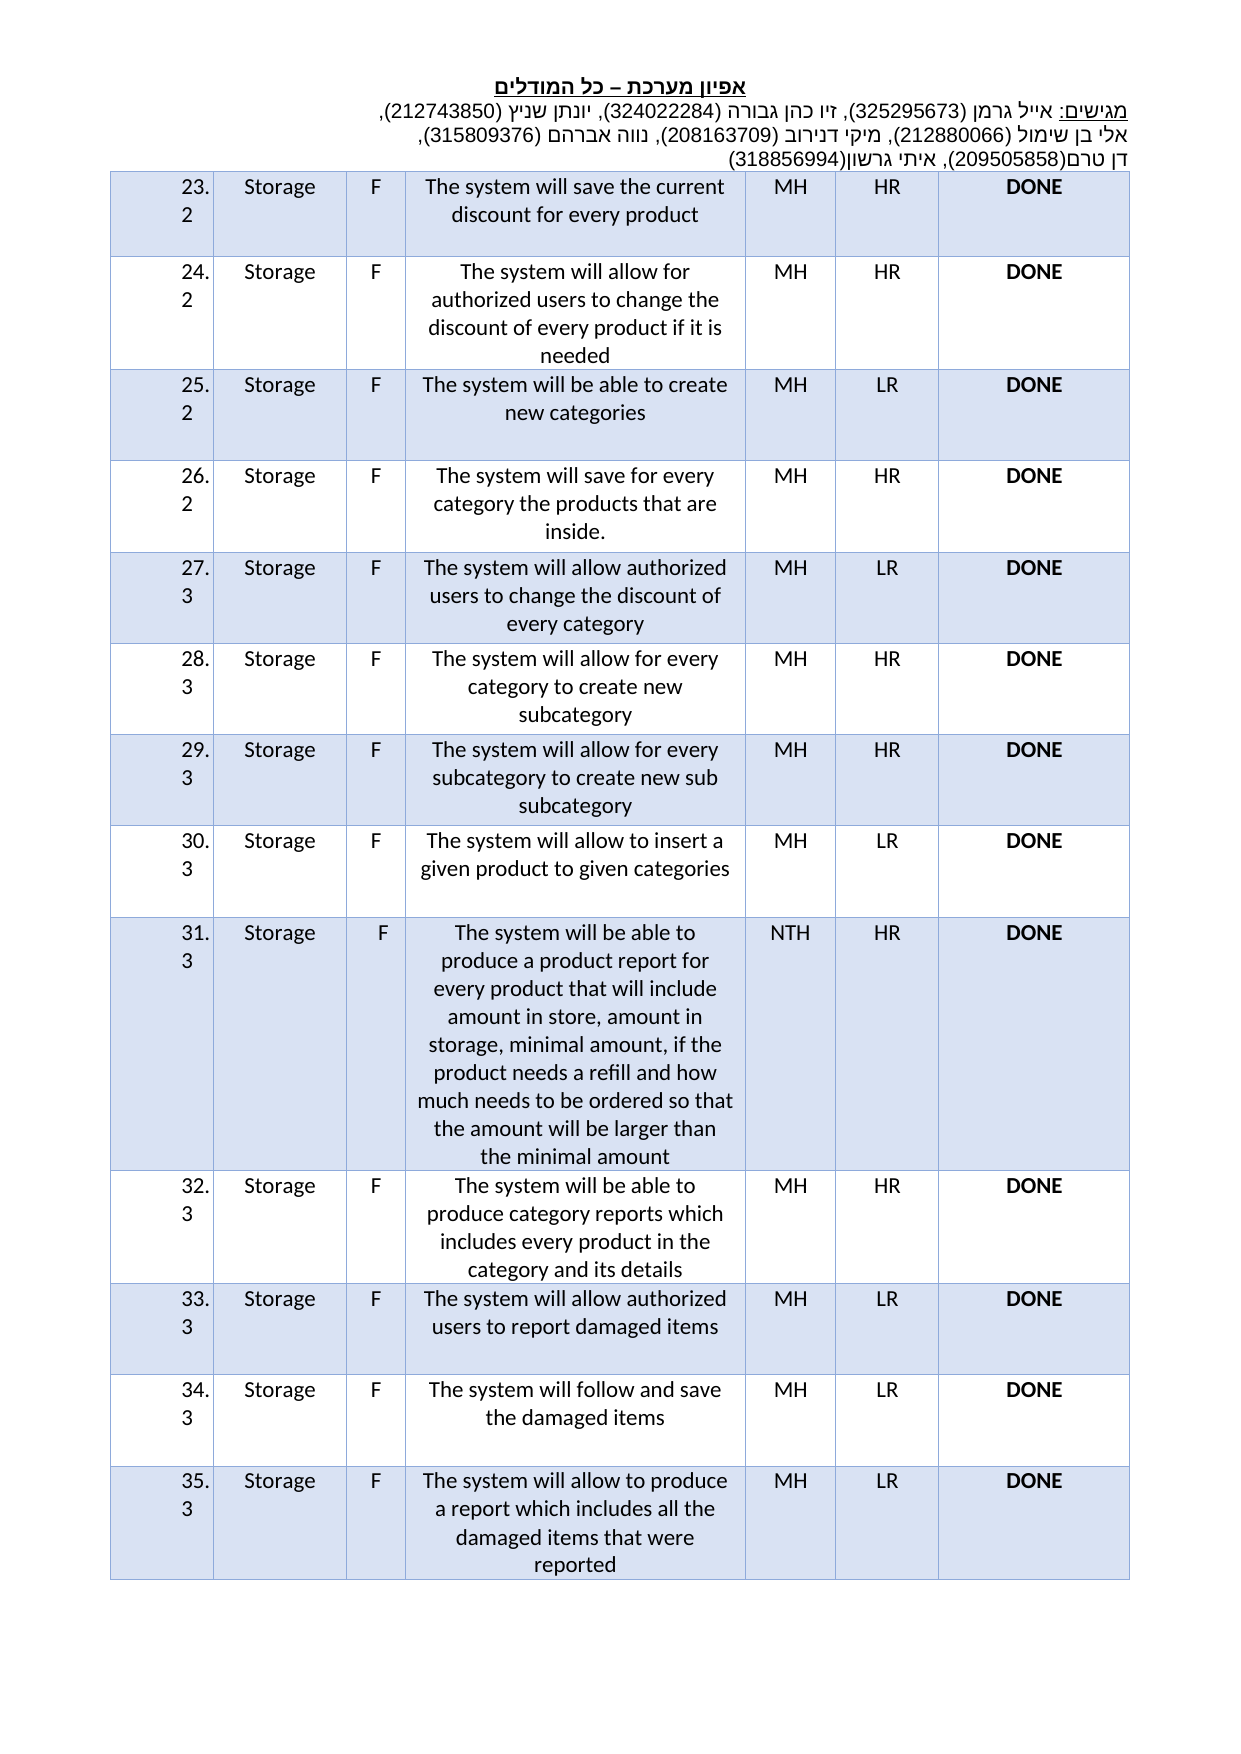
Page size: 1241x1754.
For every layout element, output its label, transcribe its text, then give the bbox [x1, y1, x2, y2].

table_cell 35 [111, 1171, 213, 1283]
table_cell F [347, 553, 405, 643]
table_cell LR [836, 826, 938, 917]
table_cell MH [746, 1467, 835, 1579]
table_cell The system will allow for every category to create new subcategory [406, 644, 745, 734]
table_cell 27 [111, 257, 213, 369]
table_cell F [347, 826, 405, 917]
table_cell DONE [939, 735, 1129, 825]
table_cell The system will be able to produce a product report for every product that will include amount in store, amount in storage, minimal amount, if the product needs a refill and how much needs to be ordered so that the amount will be larger than the minimal amount [406, 918, 745, 1170]
table_cell MH [746, 370, 835, 460]
table_cell Storage [214, 257, 346, 369]
table_cell MH [746, 826, 835, 917]
table_cell Storage [214, 1375, 346, 1466]
table_cell 26 [111, 172, 213, 256]
table_cell Storage [214, 172, 346, 256]
table_cell Storage [214, 1284, 346, 1374]
table_cell DONE [939, 826, 1129, 917]
table_cell F [347, 370, 405, 460]
table_cell LR [836, 1284, 938, 1374]
table_cell DONE [939, 553, 1129, 643]
table_cell 34 [111, 918, 213, 1170]
table_cell F [347, 461, 405, 552]
table_cell The system will be able to produce category reports which includes every product in the category and its details [406, 1171, 745, 1283]
table_cell HR [836, 461, 938, 552]
table_cell The system will allow to insert a given product to given categories [406, 826, 745, 917]
table_cell F [347, 735, 405, 825]
table_cell 32 [111, 735, 213, 825]
table_cell Storage [214, 461, 346, 552]
table_cell HR [836, 918, 938, 1170]
table_cell MH [746, 461, 835, 552]
table_cell Storage [214, 370, 346, 460]
table_cell Storage [214, 735, 346, 825]
table_cell DONE [939, 461, 1129, 552]
table_cell The system will follow and save the damaged items [406, 1375, 745, 1466]
table_cell 31 [111, 644, 213, 734]
table_cell DONE [939, 918, 1129, 1170]
table_cell DONE [939, 172, 1129, 256]
table_cell HR [836, 735, 938, 825]
table_cell DONE [939, 370, 1129, 460]
table_cell 38 [111, 1467, 213, 1579]
table_cell DONE [939, 644, 1129, 734]
table_cell 28 [111, 370, 213, 460]
table_cell HR [836, 1171, 938, 1283]
table_cell LR [836, 370, 938, 460]
table_cell F [347, 644, 405, 734]
table_cell Storage [214, 1171, 346, 1283]
table_cell MH [746, 644, 835, 734]
table_cell LR [836, 553, 938, 643]
table_cell LR [836, 1375, 938, 1466]
table_cell MH [746, 1284, 835, 1374]
table_cell NTH [746, 918, 835, 1170]
table_cell F [347, 257, 405, 369]
table_cell The system will save for every category the products that are inside. [406, 461, 745, 552]
table_cell Storage [214, 553, 346, 643]
table_cell DONE [939, 1171, 1129, 1283]
table_cell 29 [111, 461, 213, 552]
table_cell HR [836, 172, 938, 256]
table_cell HR [836, 257, 938, 369]
table_cell The system will save the current discount for every product [406, 172, 745, 256]
table_cell The system will allow to produce a report which includes all the damaged items that were reported [406, 1467, 745, 1579]
table_cell F [347, 172, 405, 256]
table_cell The system will allow authorized users to report damaged items [406, 1284, 745, 1374]
table_cell LR [836, 1467, 938, 1579]
table_cell The system will allow for every subcategory to create new sub subcategory [406, 735, 745, 825]
table_cell Storage [214, 826, 346, 917]
table_cell DONE [939, 1467, 1129, 1579]
table_cell F [347, 1284, 405, 1374]
table_cell 30 [111, 553, 213, 643]
table_cell F [347, 1171, 405, 1283]
table_cell F [347, 1375, 405, 1466]
table_cell Storage [214, 918, 346, 1170]
table_cell MH [746, 735, 835, 825]
table_cell HR [836, 644, 938, 734]
table_cell F [347, 918, 405, 1170]
table_cell Storage [214, 644, 346, 734]
table_cell The system will be able to create new categories [406, 370, 745, 460]
table_cell 33 [111, 826, 213, 917]
table_cell MH [746, 257, 835, 369]
table_cell MH [746, 1171, 835, 1283]
table_cell 37 [111, 1375, 213, 1466]
table_cell MH [746, 1375, 835, 1466]
table_cell Storage [214, 1467, 346, 1579]
table_cell The system will allow authorized users to change the discount of every category [406, 553, 745, 643]
table_cell MH [746, 553, 835, 643]
table_cell DONE [939, 257, 1129, 369]
table_cell The system will allow for authorized users to change the discount of every product if it is needed [406, 257, 745, 369]
table_cell 36 [111, 1284, 213, 1374]
table_cell F [347, 1467, 405, 1579]
table_cell DONE [939, 1284, 1129, 1374]
table_cell DONE [939, 1375, 1129, 1466]
table_cell MH [746, 172, 835, 256]
